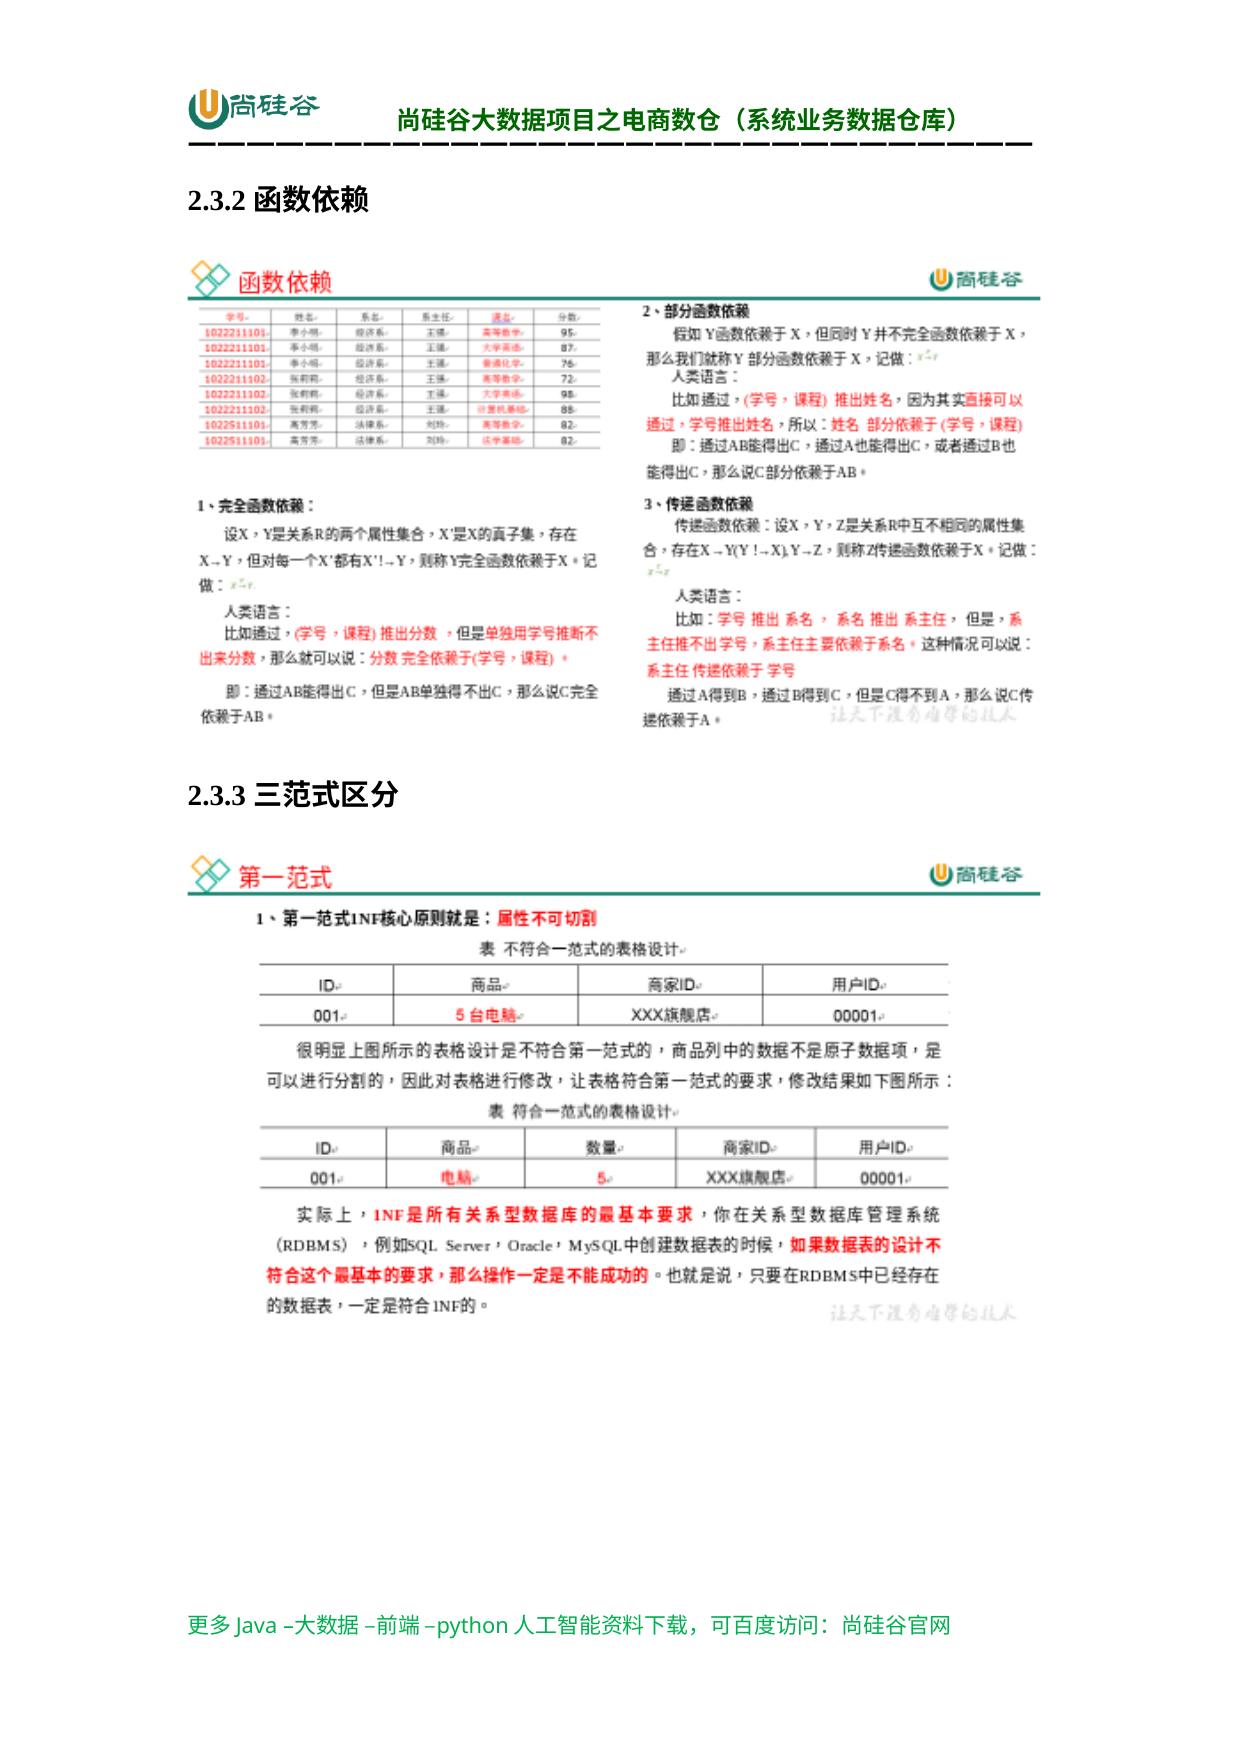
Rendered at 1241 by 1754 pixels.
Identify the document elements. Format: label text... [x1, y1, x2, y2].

subtitle 2.3.2 函数依赖 [187, 165, 1053, 230]
subtitle 2.3.3 三范式区分 [187, 760, 1053, 825]
